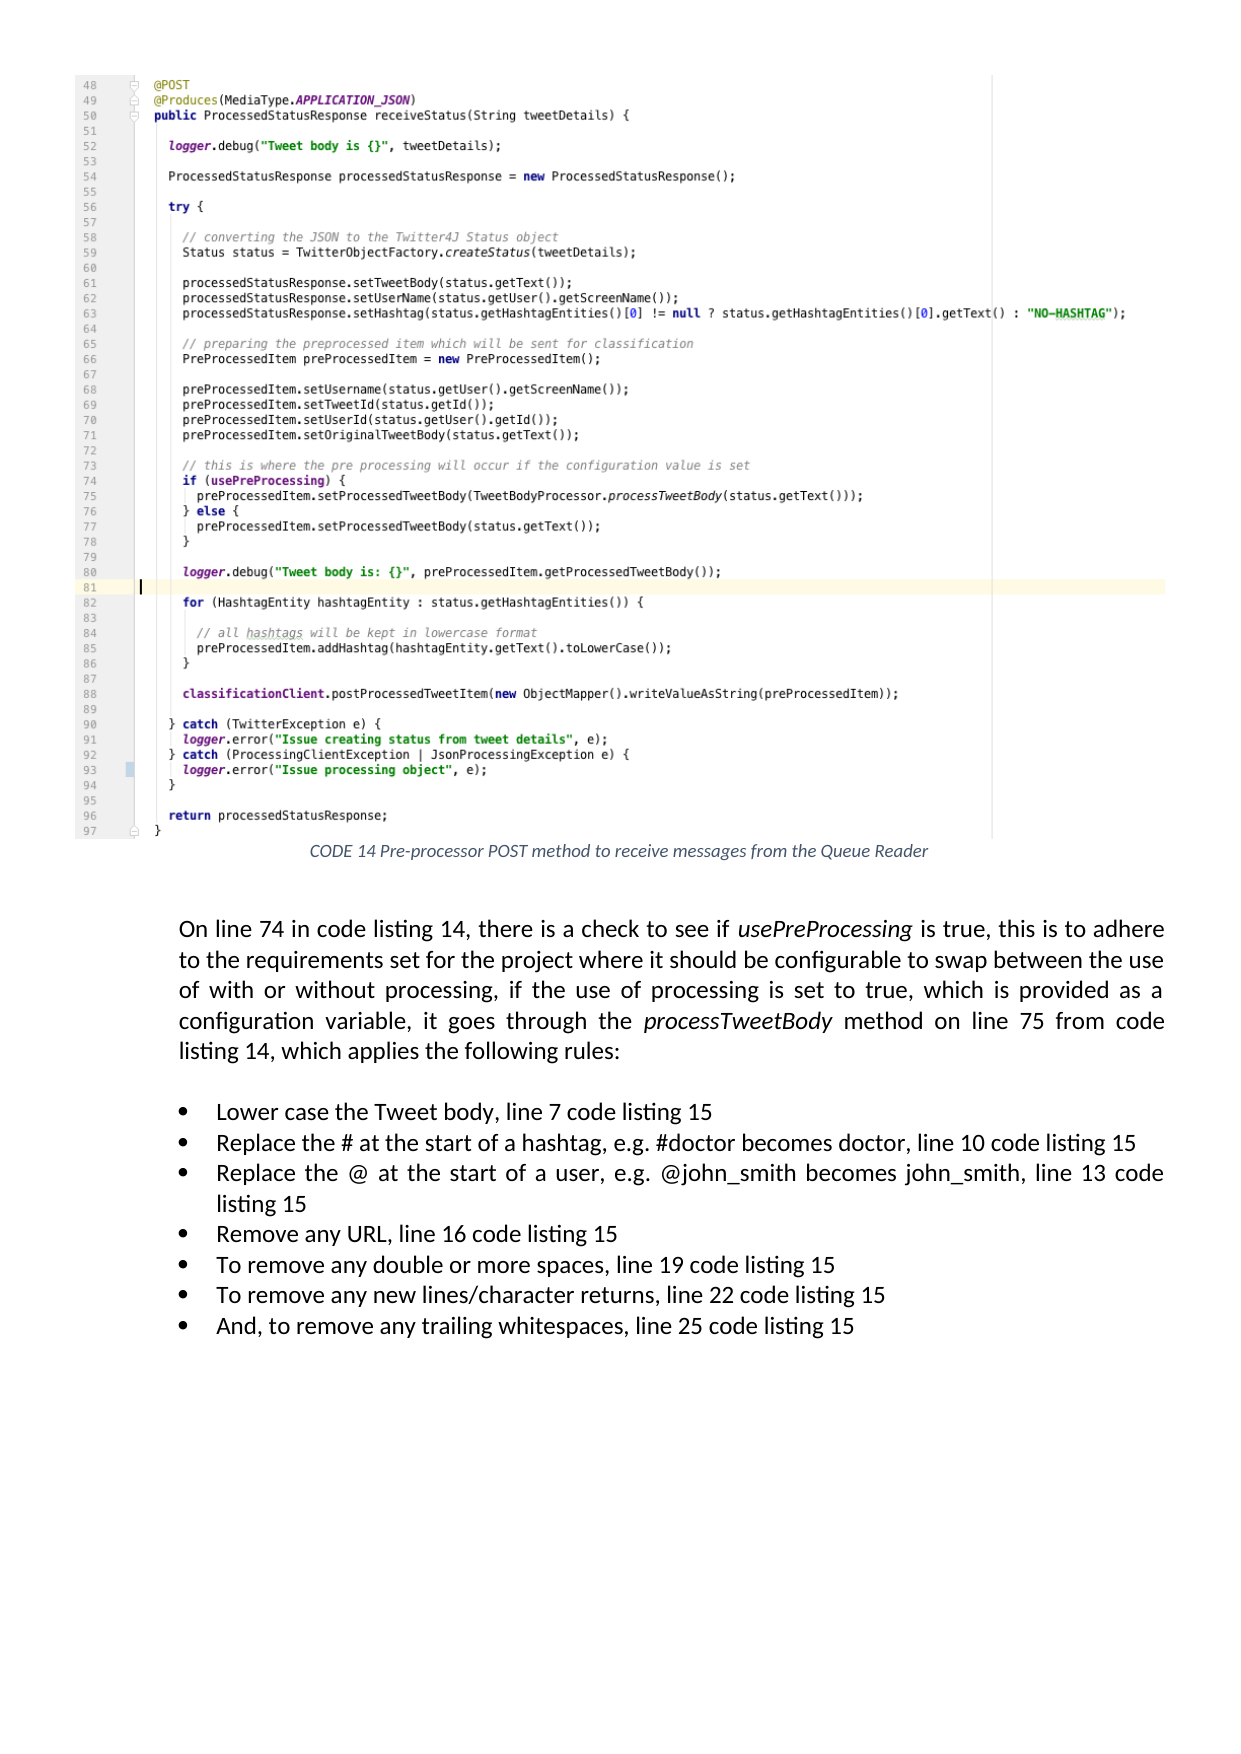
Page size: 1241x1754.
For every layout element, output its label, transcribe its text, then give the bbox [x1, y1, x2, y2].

text On line 74 in code listing 14, there is a check to see if usePreProcessing is true, this is to adhere to the requirements set for the project where it should be configurable to swap between the use of with or without processing, if the use of processing is set to true, which is provided as a configuration variable, it goes through the processTweetBody method on line 75 from code listing 14, which applies the following rules: [178, 913, 1165, 1066]
list Replace the @ at the start of a user, e.g. @john_smith becomes john_smith, line 13 code listing 15 [178, 1157, 1165, 1218]
text CODE 14 Pre-processor POST method to receive messages from the Queue Reader [75, 839, 1165, 862]
list To remove any new lines/character returns, line 22 code listing 15 [178, 1279, 1165, 1310]
list To remove any double or more spaces, line 19 code listing 15 [178, 1249, 1165, 1279]
list Replace the # at the start of a hashtag, e.g. #doctor becomes doctor, line 10 code listing 15 [178, 1127, 1165, 1157]
list Remove any URL, line 16 code listing 15 [178, 1218, 1165, 1249]
list Lower case the Tweet body, line 7 code listing 15 [178, 1096, 1165, 1127]
list And, to remove any trailing whitespaces, line 25 code listing 15 [178, 1310, 1165, 1341]
picture [75, 75, 1166, 839]
